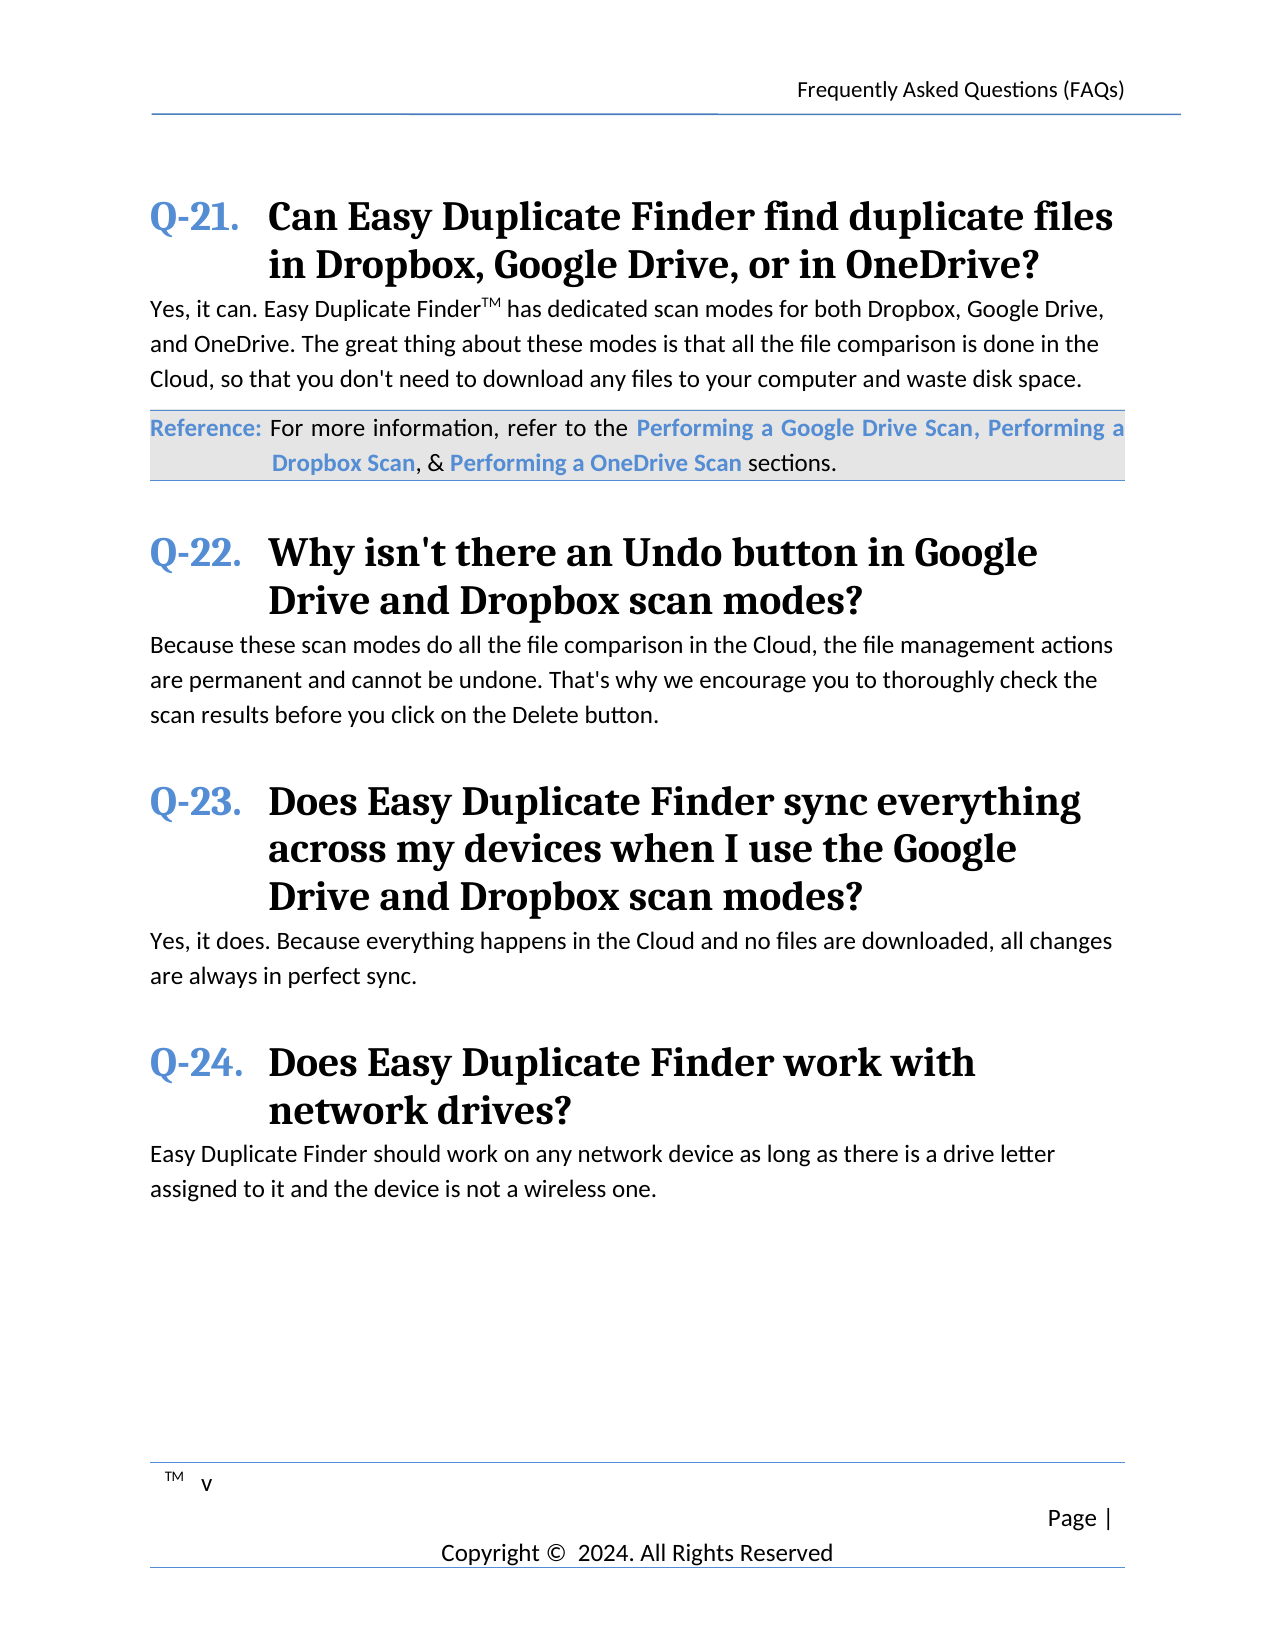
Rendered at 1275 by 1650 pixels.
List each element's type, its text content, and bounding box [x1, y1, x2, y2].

text Why isn't there an Undo button in Google Drive and Dropbox scan modes? [150, 529, 1125, 625]
text Can Easy Duplicate Finder find duplicate files in Dropbox, Google Drive, or in OneDrive? [150, 193, 1125, 289]
text Yes, it does. Because everything happens in the Cloud and no files are downloaded, all changes are always in perfect sync. [150, 925, 1125, 991]
text Does Easy Duplicate Finder work with network drives? [150, 1039, 1125, 1134]
text Reference: For more information, refer to the Performing a Google Drive Scan, Performing a Dropbox Scan, & Performing a OneDrive Scan sections. [150, 411, 1125, 480]
text Yes, it can. Easy Duplicate FinderTM has dedicated scan modes for both Dropbox, Google Drive, and OneDrive. The great thing about these modes is that all the file comparison is done in the Cloud, so that you don't need to download any files to your computer and waste disk space. [150, 293, 1125, 394]
text Easy Duplicate Finder should work on any network device as long as there is a drive letter assigned to it and the device is not a wireless one. [150, 1139, 1125, 1204]
text Does Easy Duplicate Finder sync everything across my devices when I use the Google Drive and Dropbox scan modes? [150, 777, 1125, 921]
text Because these scan modes do all the file comparison in the Cloud, the file management actions are permanent and cannot be undone. That's why we encourage you to thoroughly check the scan results before you click on the Delete button. [150, 629, 1125, 729]
